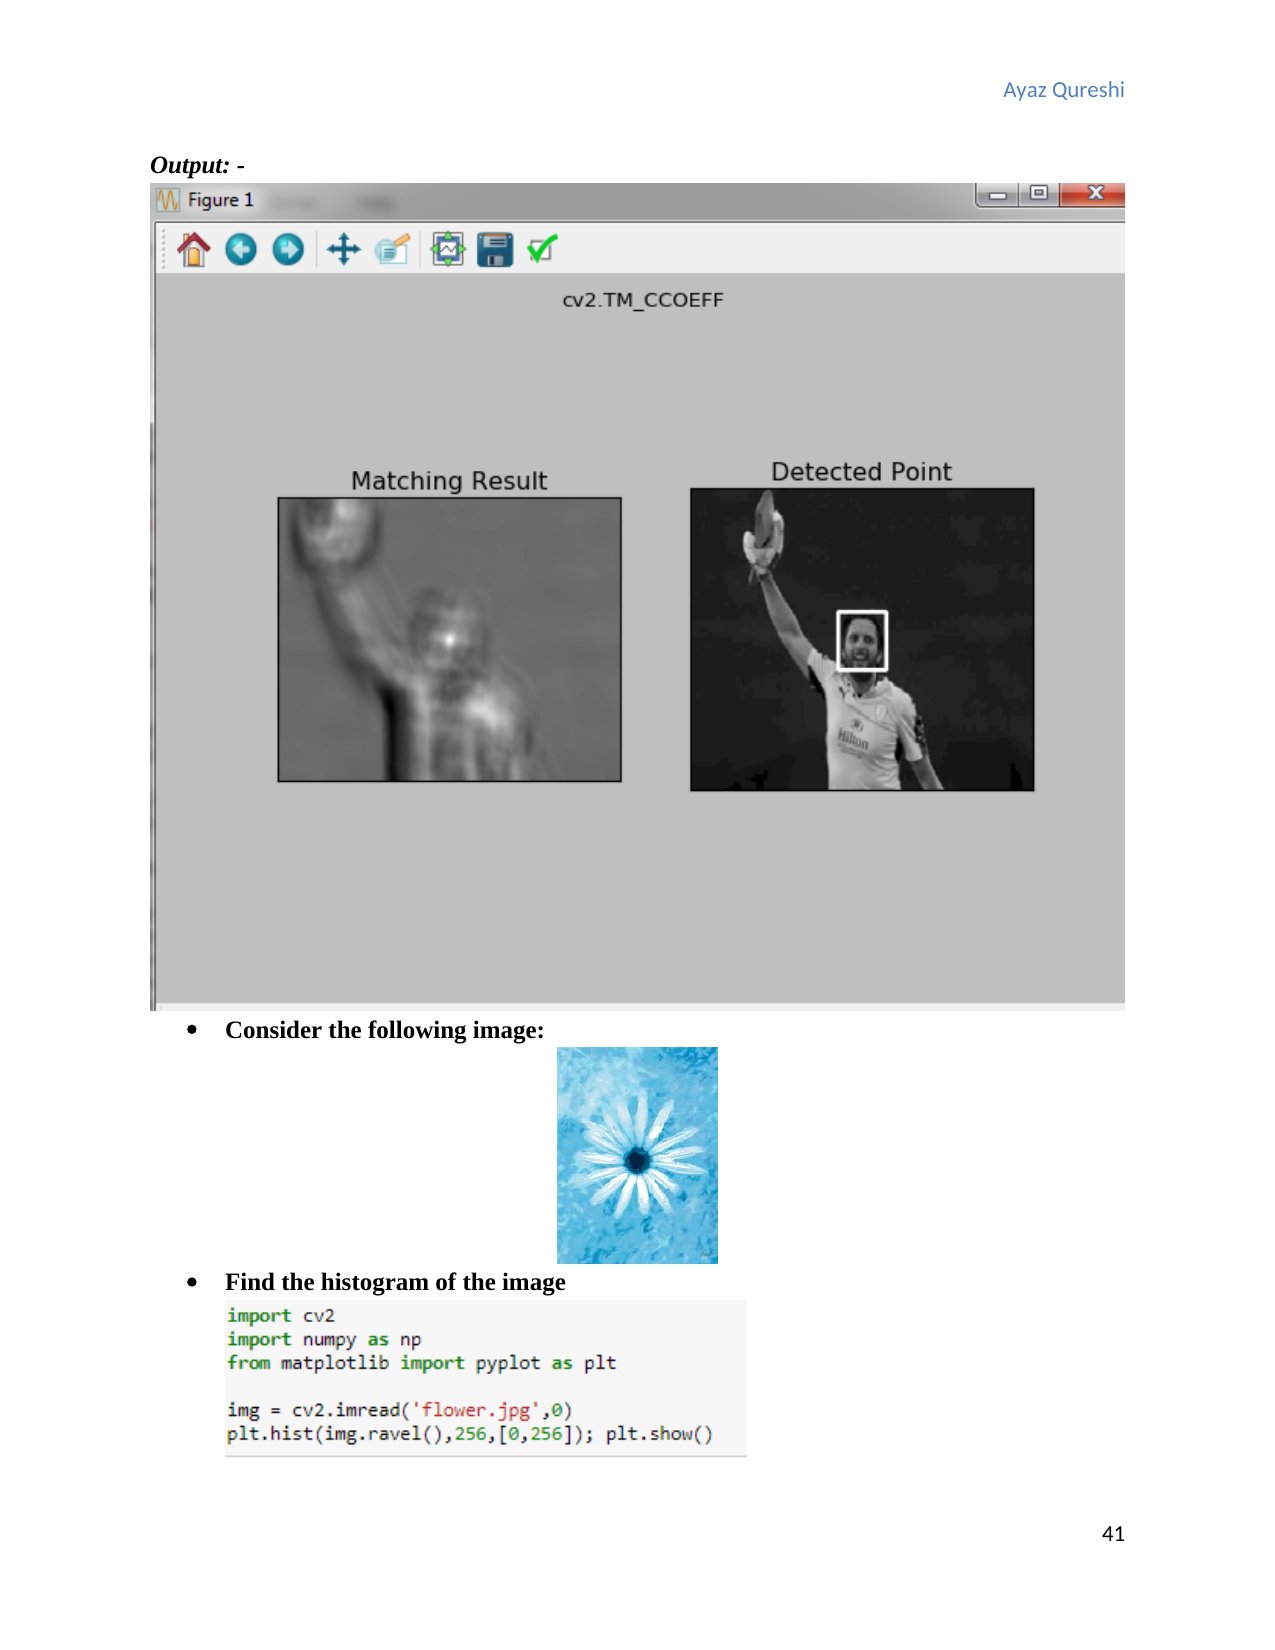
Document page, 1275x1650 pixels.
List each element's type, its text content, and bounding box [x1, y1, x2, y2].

picture [150, 183, 1125, 1011]
list Consider the following image: [187, 1015, 1125, 1043]
picture [557, 1047, 718, 1264]
picture [225, 1300, 747, 1459]
list Find the histogram of the image [187, 1267, 1125, 1296]
text Output: - [150, 150, 1125, 179]
